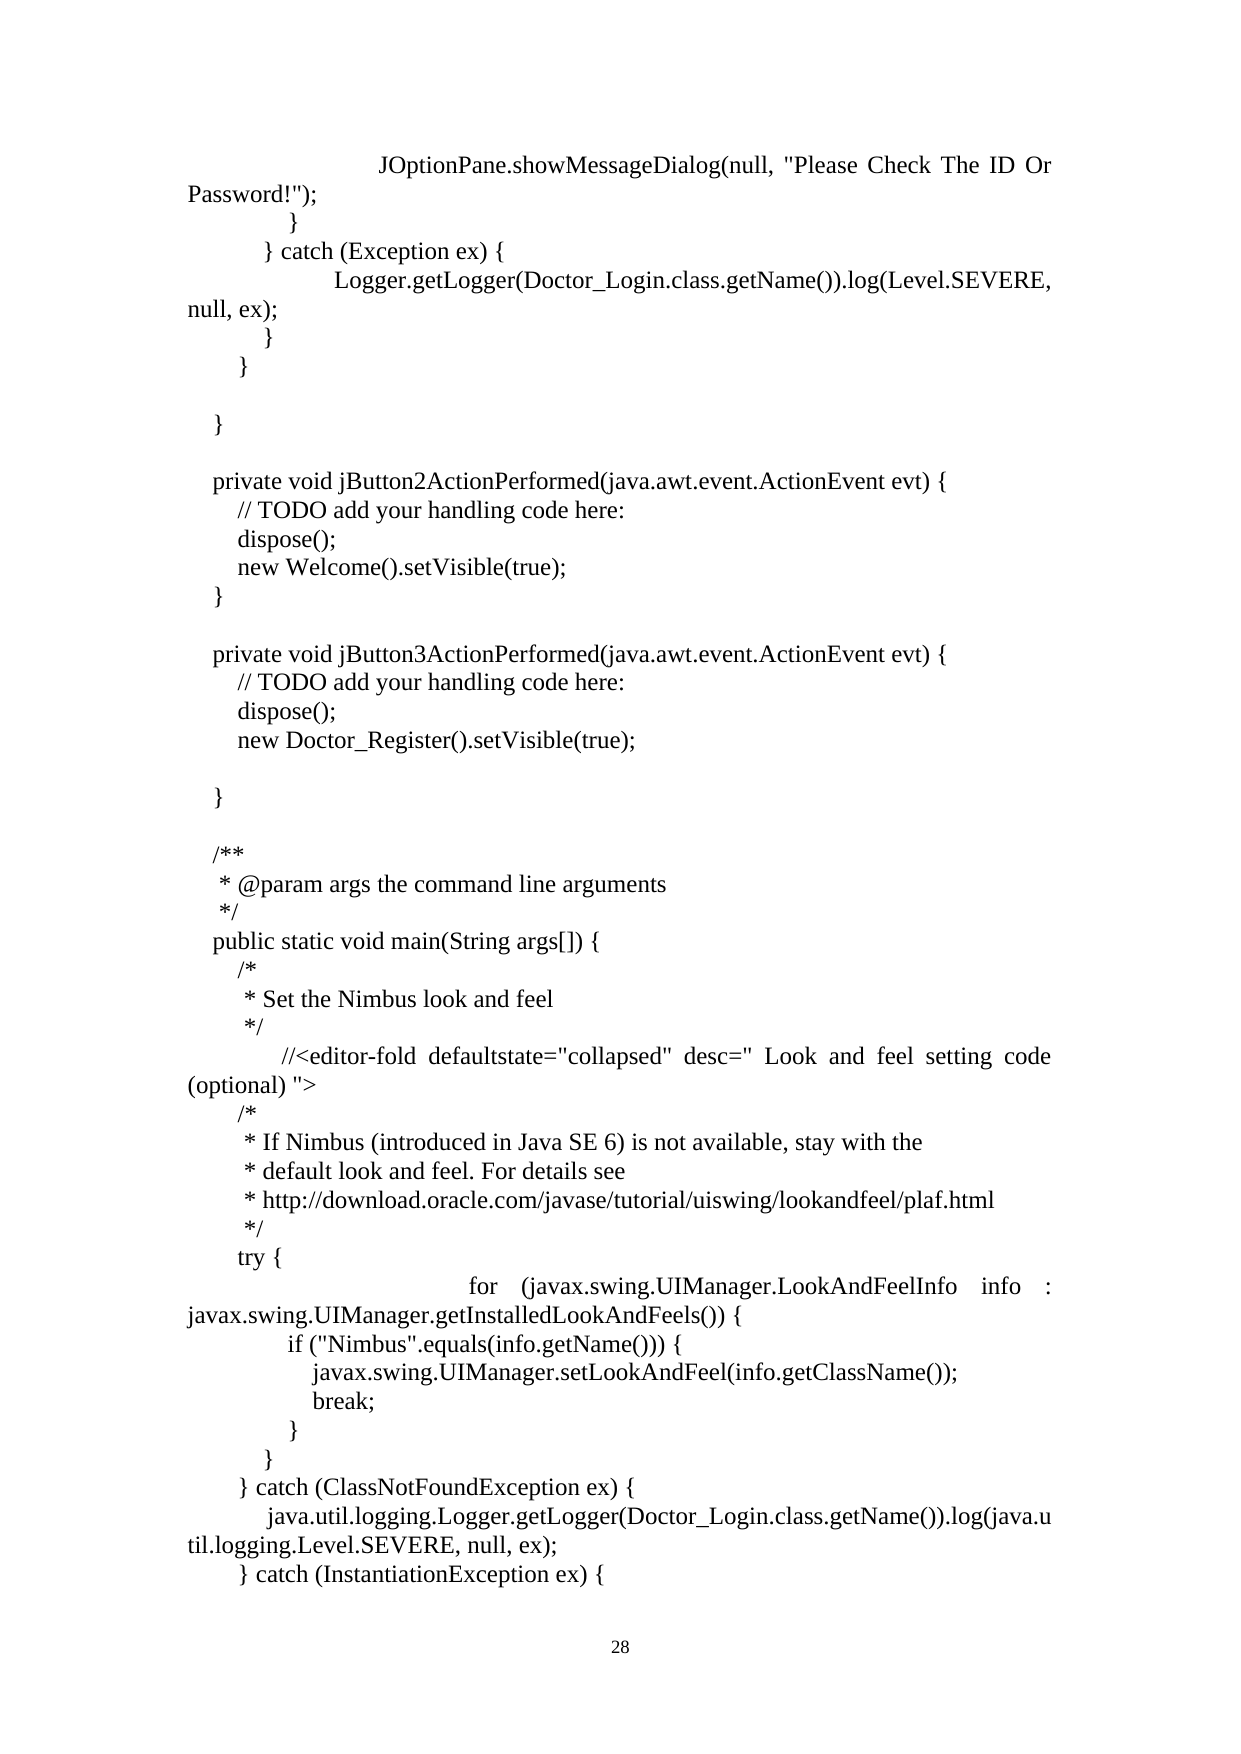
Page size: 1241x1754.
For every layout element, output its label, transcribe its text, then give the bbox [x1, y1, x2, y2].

text } [187, 1444, 1053, 1472]
text dispose(); [187, 524, 1053, 552]
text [187, 1501, 1053, 1559]
text * If Nimbus (introduced in Java SE 6) is not available, stay with the [187, 1127, 1053, 1156]
text /* [187, 1099, 1053, 1127]
text } [187, 1415, 1053, 1444]
text * default look and feel. For details see [187, 1156, 1053, 1185]
text } [187, 207, 1053, 236]
text private void jButton2ActionPerformed(java.awt.event.ActionEvent evt) { [187, 466, 1053, 495]
text // TODO add your handling code here: [187, 667, 1053, 696]
text } [187, 322, 1053, 351]
text dispose(); [187, 696, 1053, 725]
text } [187, 581, 1053, 610]
text } catch (Exception ex) { [187, 236, 1053, 265]
text for (javax.swing.UIManager.LookAndFeelInfo info : javax.swing.UIManager.getInstalledLookAndFeels()) { [187, 1271, 1053, 1329]
text } [187, 351, 1053, 380]
text } [187, 782, 1053, 811]
text try { [187, 1242, 1053, 1271]
text break; [187, 1386, 1053, 1415]
text * @param args the command line arguments [187, 869, 1053, 897]
text javax.swing.UIManager.setLookAndFeel(info.getClassName()); [187, 1357, 1053, 1386]
text * http://download.oracle.com/javase/tutorial/uiswing/lookandfeel/plaf.html [187, 1185, 1053, 1214]
text /** [187, 840, 1053, 869]
text public static void main(String args[]) { [187, 926, 1053, 955]
text JOptionPane.showMessageDialog(null, "Please Check The ID Or Password!"); [187, 150, 1053, 207]
text } catch (ClassNotFoundException ex) { [187, 1472, 1053, 1501]
text new Doctor_Register().setVisible(true); [187, 725, 1053, 754]
text } [187, 409, 1053, 437]
text new Welcome().setVisible(true); [187, 552, 1053, 581]
text //<editor-fold defaultstate="collapsed" desc=" Look and feel setting code (optional) "> [187, 1041, 1053, 1099]
text Logger.getLogger(Doctor_Login.class.getName()).log(Level.SEVERE, null, ex); [187, 265, 1053, 322]
text */ [187, 1214, 1053, 1242]
text if ("Nimbus".equals(info.getName())) { [187, 1329, 1053, 1357]
text */ [187, 1012, 1053, 1041]
text } catch (InstantiationException ex) { [187, 1559, 1053, 1587]
text private void jButton3ActionPerformed(java.awt.event.ActionEvent evt) { [187, 639, 1053, 667]
text /* [187, 955, 1053, 984]
text */ [187, 897, 1053, 926]
text // TODO add your handling code here: [187, 495, 1053, 524]
text * Set the Nimbus look and feel [187, 984, 1053, 1012]
